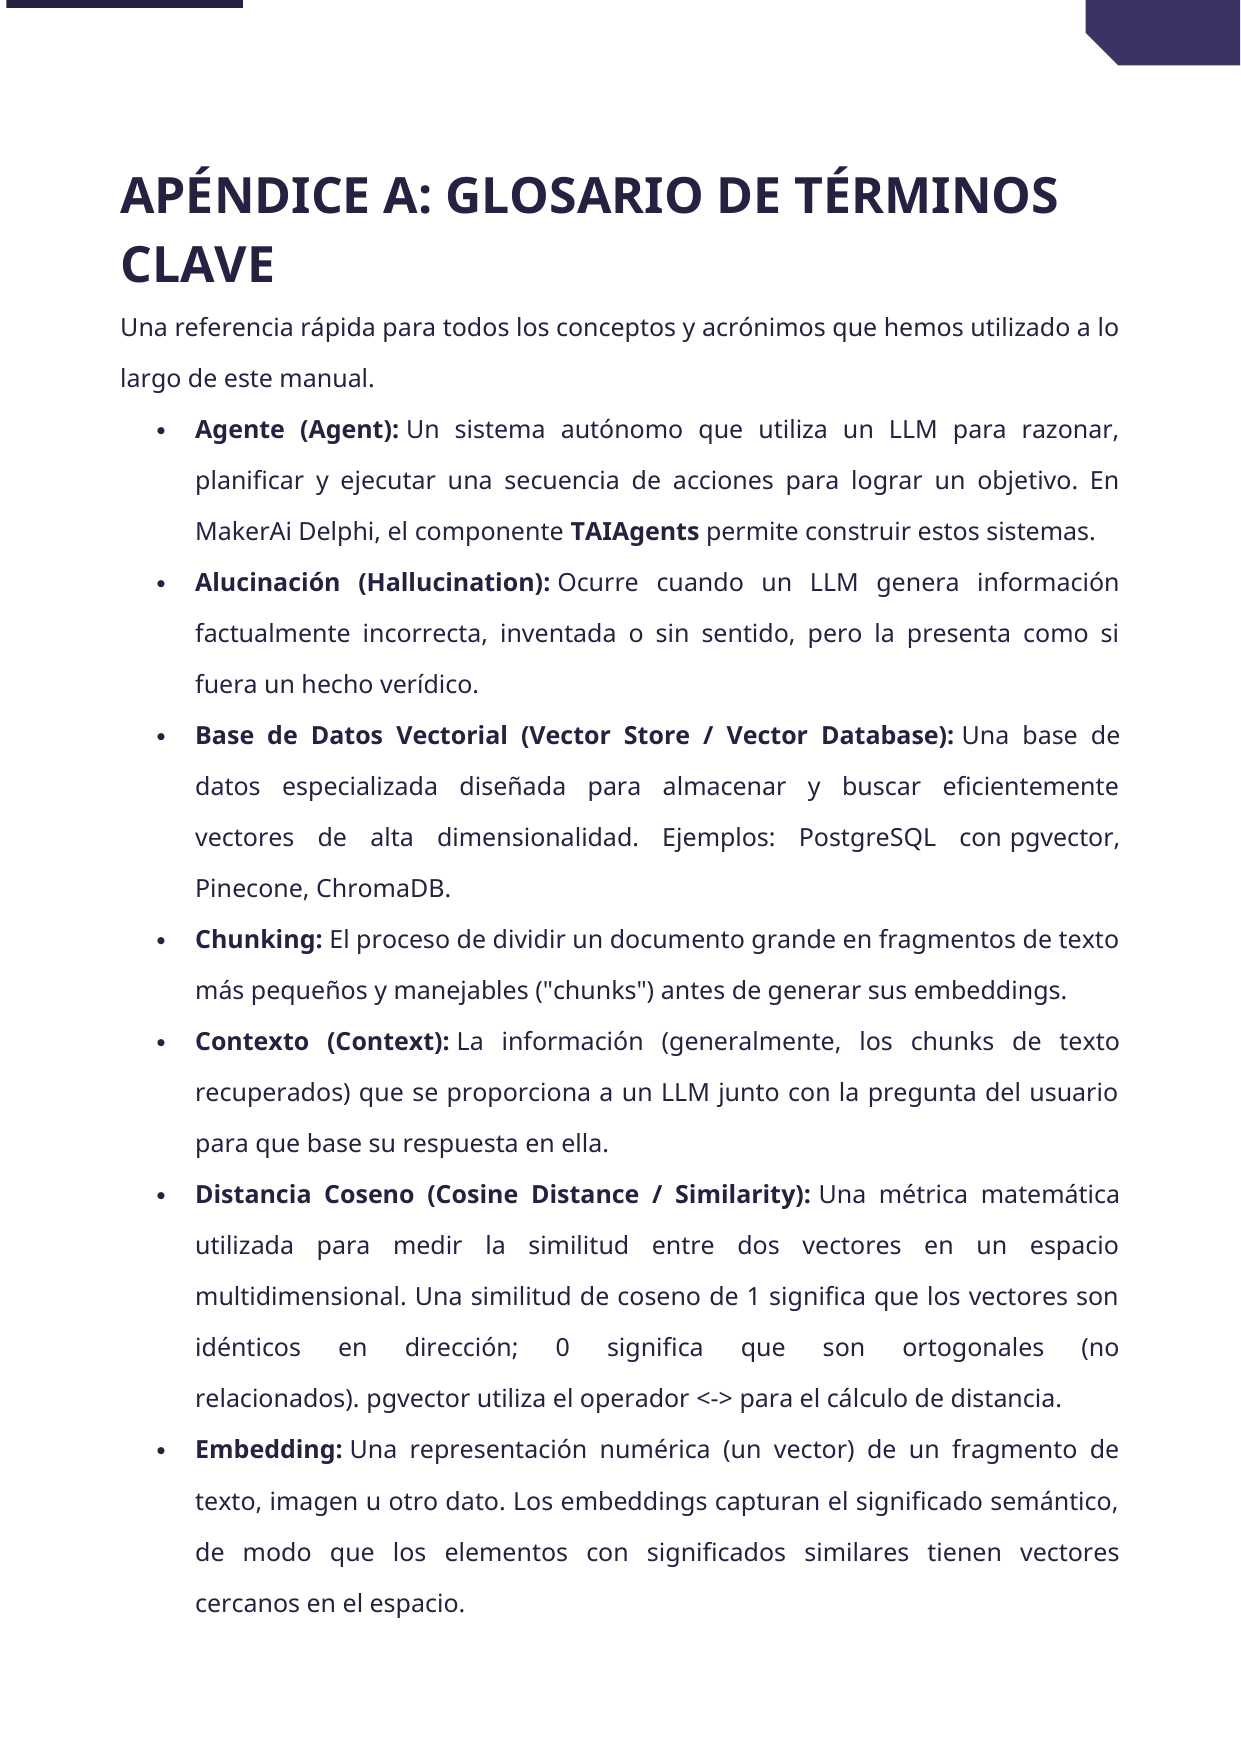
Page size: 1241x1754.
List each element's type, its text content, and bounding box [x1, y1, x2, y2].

subtitle Apéndice A: Glosario de Términos Clave [120, 160, 1120, 297]
list Embedding: Una representación numérica (un vector) de un fragmento de texto, imagen u otro dato. Los embeddings capturan el significado semántico, de modo que los elementos con significados similares tienen vectores cercanos en el espacio. [157, 1432, 1120, 1619]
text Una referencia rápida para todos los conceptos y acrónimos que hemos utilizado a lo largo de este manual. [120, 309, 1120, 394]
list Base de Datos Vectorial (Vector Store / Vector Database): Una base de datos especializada diseñada para almacenar y buscar eficientemente vectores de alta dimensionalidad. Ejemplos: PostgreSQL con pgvector, Pinecone, ChromaDB. [157, 717, 1120, 905]
list Distancia Coseno (Cosine Distance / Similarity): Una métrica matemática utilizada para medir la similitud entre dos vectores en un espacio multidimensional. Una similitud de coseno de 1 significa que los vectores son idénticos en dirección; 0 significa que son ortogonales (no relacionados). pgvector utiliza el operador <-> para el cálculo de distancia. [157, 1177, 1120, 1415]
list Agente (Agent): Un sistema autónomo que utiliza un LLM para razonar, planificar y ejecutar una secuencia de acciones para lograr un objetivo. En MakerAi Delphi, el componente TAIAgents permite construir estos sistemas. [157, 411, 1120, 547]
list Contexto (Context): La información (generalmente, los chunks de texto recuperados) que se proporciona a un LLM junto con la pregunta del usuario para que base su respuesta en ella. [157, 1024, 1120, 1160]
list Alucinación (Hallucination): Ocurre cuando un LLM genera información factualmente incorrecta, inventada o sin sentido, pero la presenta como si fuera un hecho verídico. [157, 564, 1120, 701]
list Chunking: El proceso de dividir un documento grande en fragmentos de texto más pequeños y manejables ("chunks") antes de generar sus embeddings. [157, 922, 1120, 1007]
